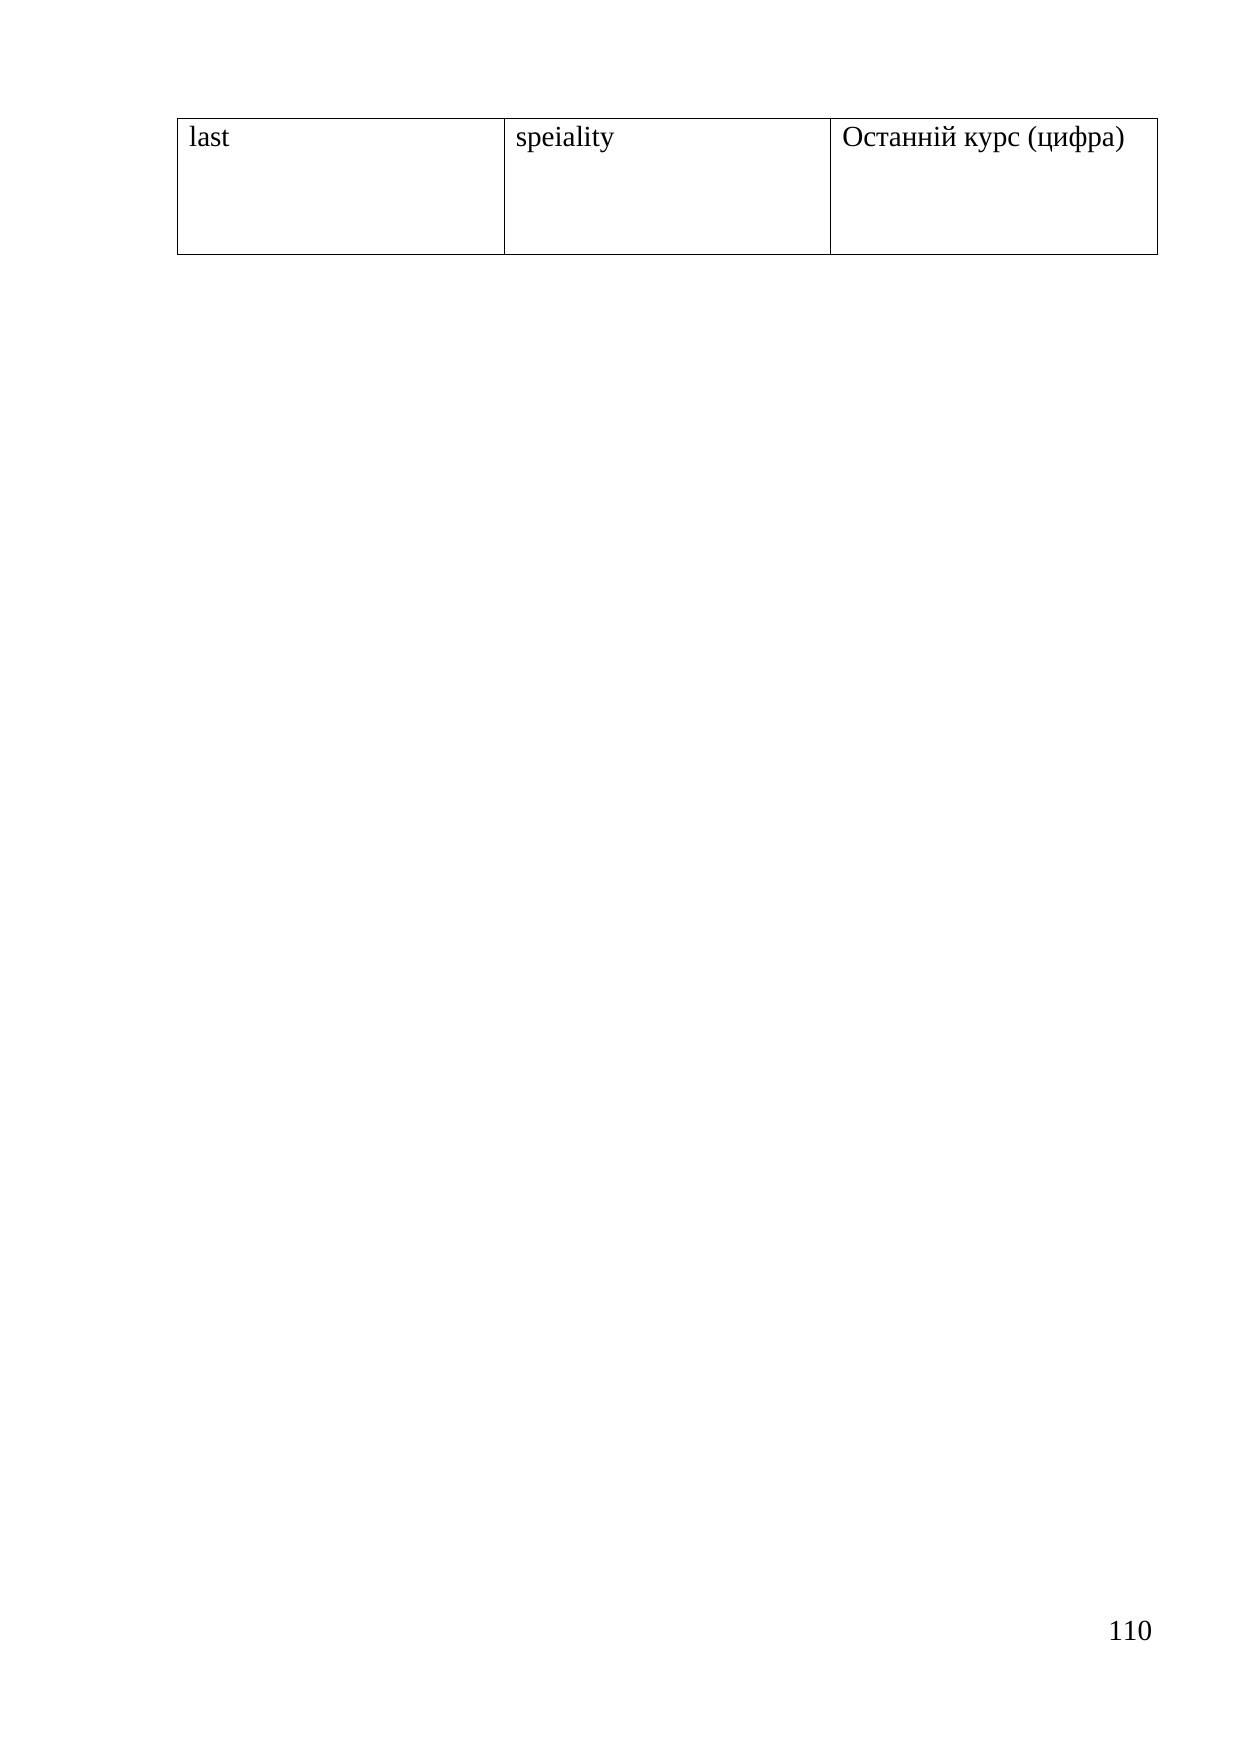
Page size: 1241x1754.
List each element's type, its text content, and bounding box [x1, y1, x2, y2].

table_cell speiality [505, 119, 830, 254]
table_cell Останній курс (цифра) [831, 119, 1157, 254]
table_cell last [178, 119, 504, 254]
